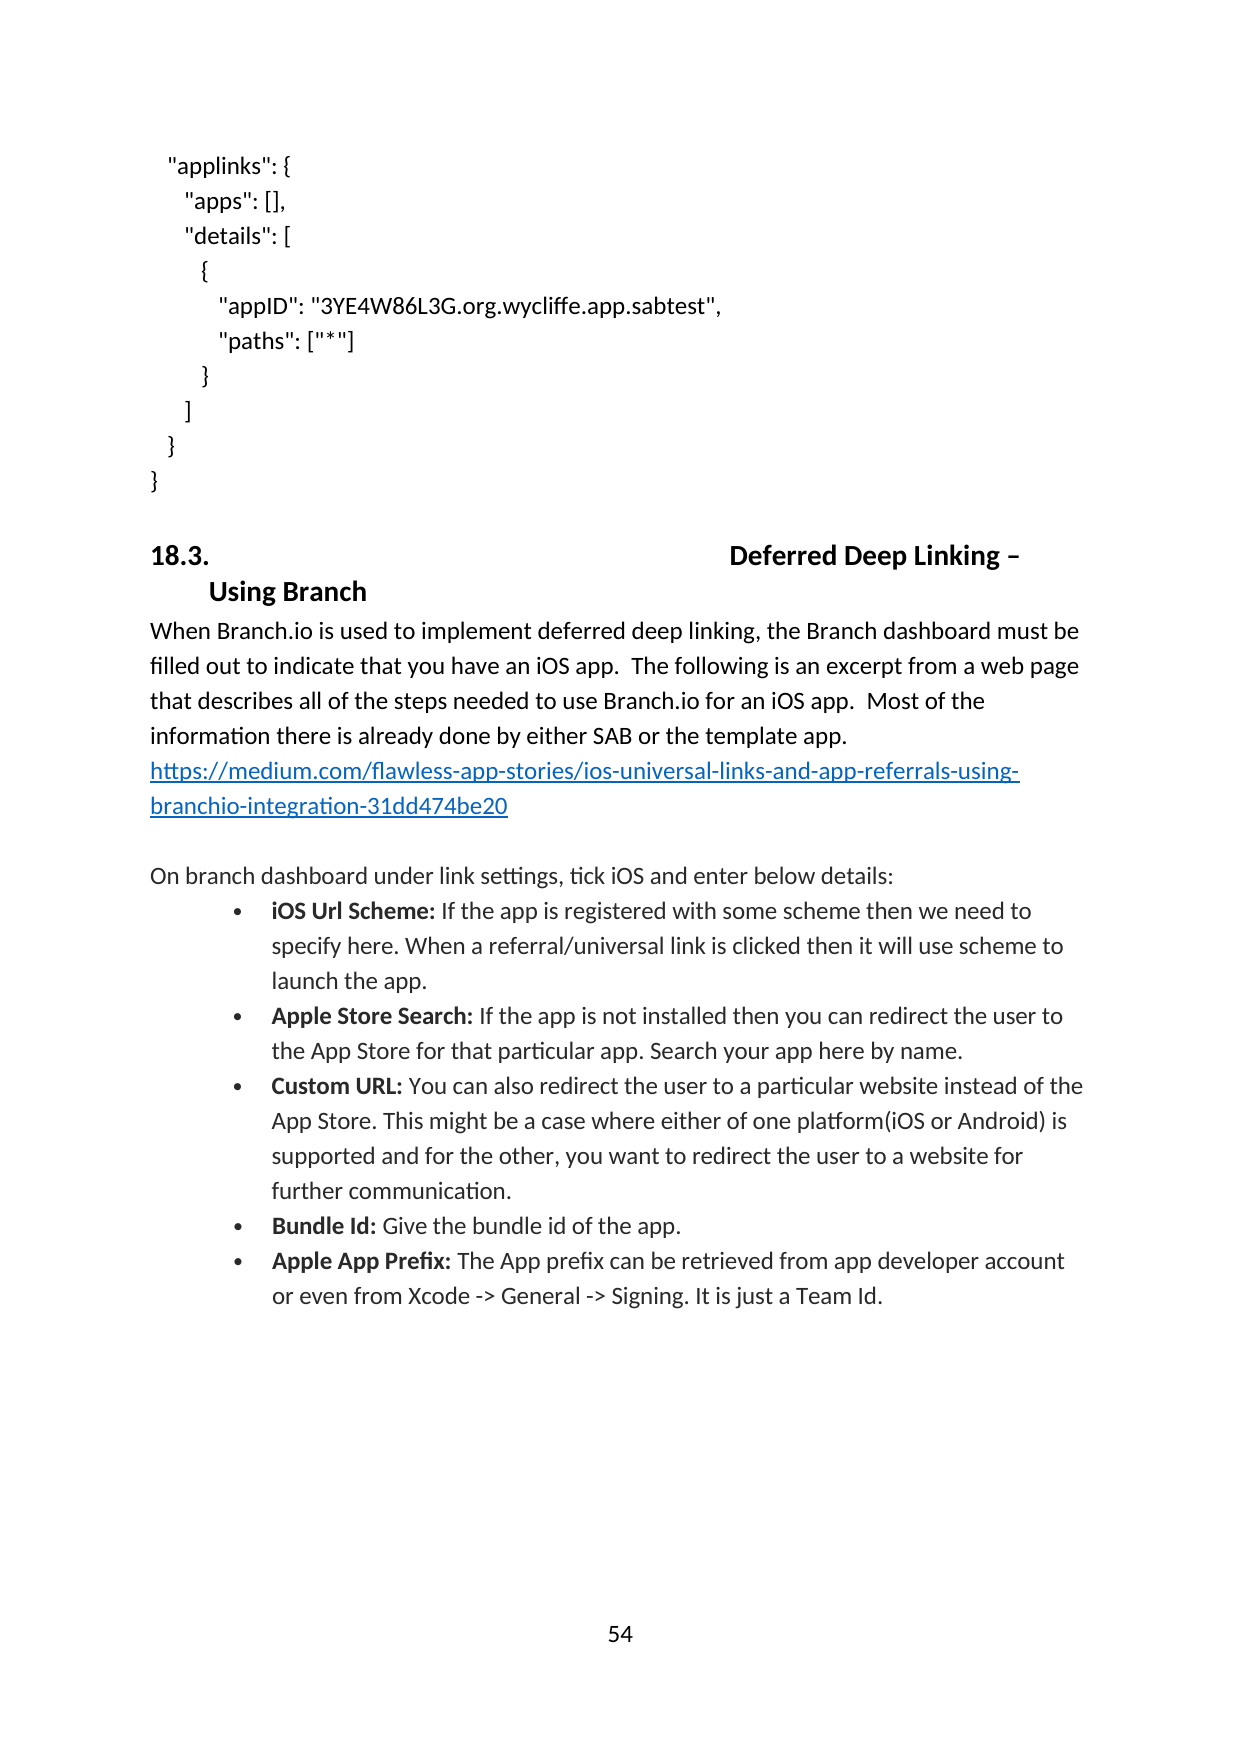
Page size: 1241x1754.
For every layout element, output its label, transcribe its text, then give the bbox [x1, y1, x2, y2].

text "applinks": { [150, 150, 1090, 181]
text When Branch.io is used to implement deferred deep linking, the Branch dashboard must be filled out to indicate that you have an iOS app. The following is an excerpt from a web page that describes all of the steps needed to use Branch.io for an iOS app. Most of the information there is already done by either SAB or the template app. https://medium.com/flawless-app-stories/ios-universal-links-and-app-referrals-using-branchio-integration-31dd474be20 [150, 615, 1090, 821]
text } [150, 465, 1090, 496]
text } [150, 360, 1090, 391]
text { [150, 255, 1090, 286]
text } [150, 430, 1090, 461]
list Bundle Id: Give the bundle id of the app. [234, 1210, 1090, 1241]
list Custom URL: You can also redirect the user to a particular website instead of the App Store. This might be a case where either of one platform(iOS or Android) is supported and for the other, you want to redirect the user to a website for further communication. [234, 1070, 1090, 1206]
text ] [150, 395, 1090, 426]
text "appID": "3YE4W86L3G.org.wycliffe.app.sabtest", [150, 290, 1090, 321]
text On branch dashboard under link settings, tick iOS and enter below details: [150, 860, 1090, 891]
text "details": [ [150, 220, 1090, 251]
subtitle Deferred Deep Linking – Using Branch [150, 537, 1090, 609]
list Apple Store Search: If the app is not installed then you can redirect the user to the App Store for that particular app. Search your app here by name. [234, 1000, 1090, 1066]
text "apps": [], [150, 185, 1090, 216]
list Apple App Prefix: The App prefix can be retrieved from app developer account or even from Xcode -> General -> Signing. It is just a Team Id. [234, 1245, 1090, 1311]
text "paths": ["*"] [150, 325, 1090, 356]
list iOS Url Scheme: If the app is registered with some scheme then we need to specify here. When a referral/universal link is clicked then it will use scheme to launch the app. [234, 895, 1090, 996]
